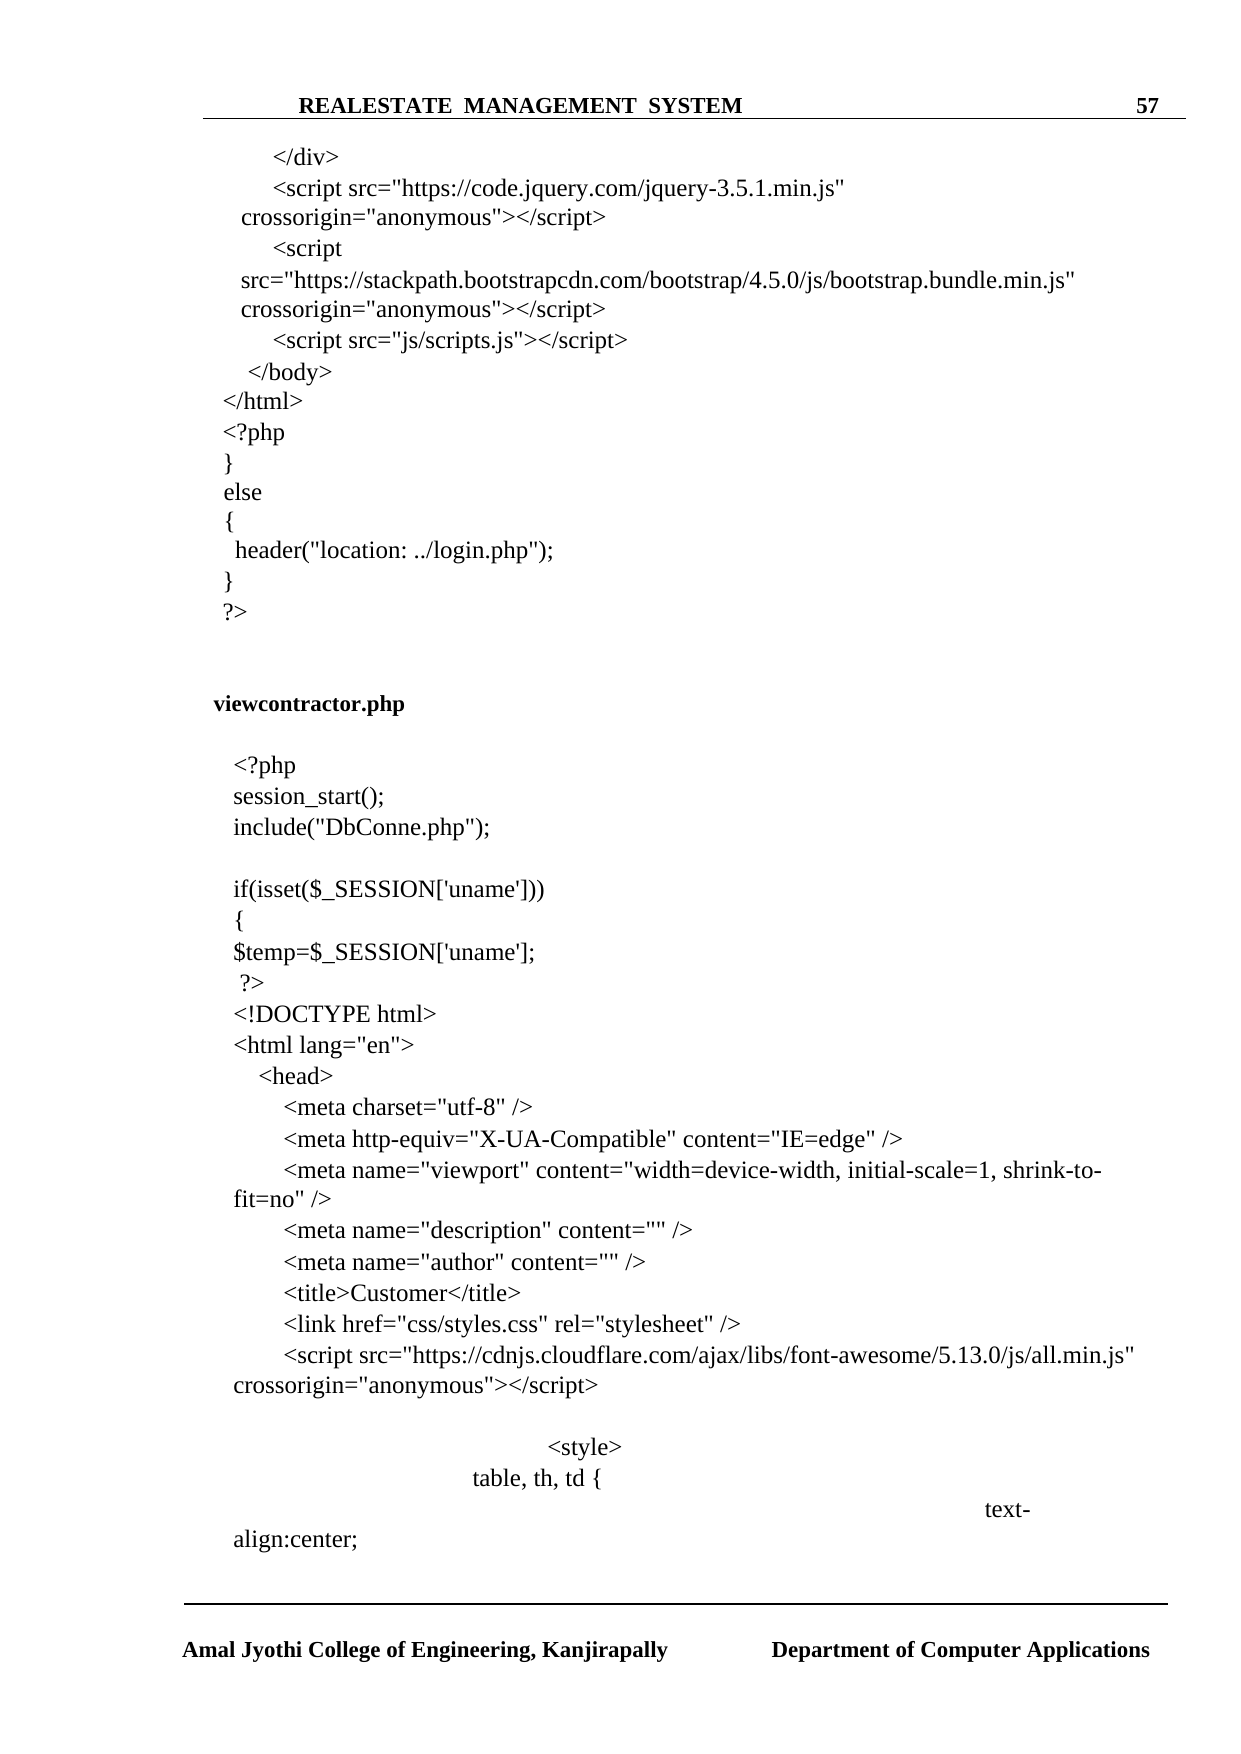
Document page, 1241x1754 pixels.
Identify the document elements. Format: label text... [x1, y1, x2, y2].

text } [222, 566, 1114, 595]
text <meta charset="utf-8" /> [233, 1092, 1114, 1121]
text <?php [233, 750, 1114, 779]
text <?php [222, 417, 1114, 446]
text <script src="https://code.jquery.com/jquery-3.5.1.min.js" crossorigin="anonymous"></script> [222, 173, 1114, 231]
text } else { [222, 448, 279, 535]
text <meta name="viewport" content="width=device-width, initial-scale=1, shrink-to-fit=no" /> [233, 1155, 1198, 1213]
text <script src="js/scripts.js"></script> [222, 325, 1114, 354]
subtitle viewcontractor.php [173, 691, 1221, 717]
text <!DOCTYPE html> [233, 999, 1114, 1028]
text <html lang="en"> [233, 1030, 1114, 1059]
text </body> </html> [222, 357, 419, 415]
text <style> [147, 1432, 1221, 1461]
text <script [222, 233, 1114, 262]
text </div> [222, 142, 1114, 170]
text <meta http-equiv="X-UA-Compatible" content="IE=edge" /> [233, 1124, 1114, 1152]
text table, th, td { [147, 1463, 1221, 1492]
text session_start(); [233, 781, 1114, 810]
text <head> [233, 1061, 1114, 1090]
text include("DbConne.php"); [233, 812, 1114, 841]
text ?> [222, 597, 1114, 626]
text src="https://stackpath.bootstrapcdn.com/bootstrap/4.5.0/js/bootstrap.bundle.min.js" crossorigin="anonymous"></script> [241, 265, 1114, 323]
text ?> [233, 968, 1114, 997]
text if(isset($_SESSION['uname'])) [233, 874, 1114, 903]
text $temp=$_SESSION['uname']; [233, 937, 1114, 966]
text <meta name="author" content="" /> [233, 1247, 1114, 1275]
text text-align:center; [233, 1494, 1114, 1552]
text { [233, 906, 1114, 934]
text header("location: ../login.php"); [222, 535, 1114, 564]
text <script src="https://cdnjs.cloudflare.com/ajax/libs/font-awesome/5.13.0/js/all.min.js" crossorigin="anonymous"></script> [233, 1340, 1221, 1398]
text <title>Customer</title> [233, 1278, 1114, 1307]
text <meta name="description" content="" /> [233, 1216, 1114, 1244]
text <link href="css/styles.css" rel="stylesheet" /> [233, 1309, 1114, 1338]
